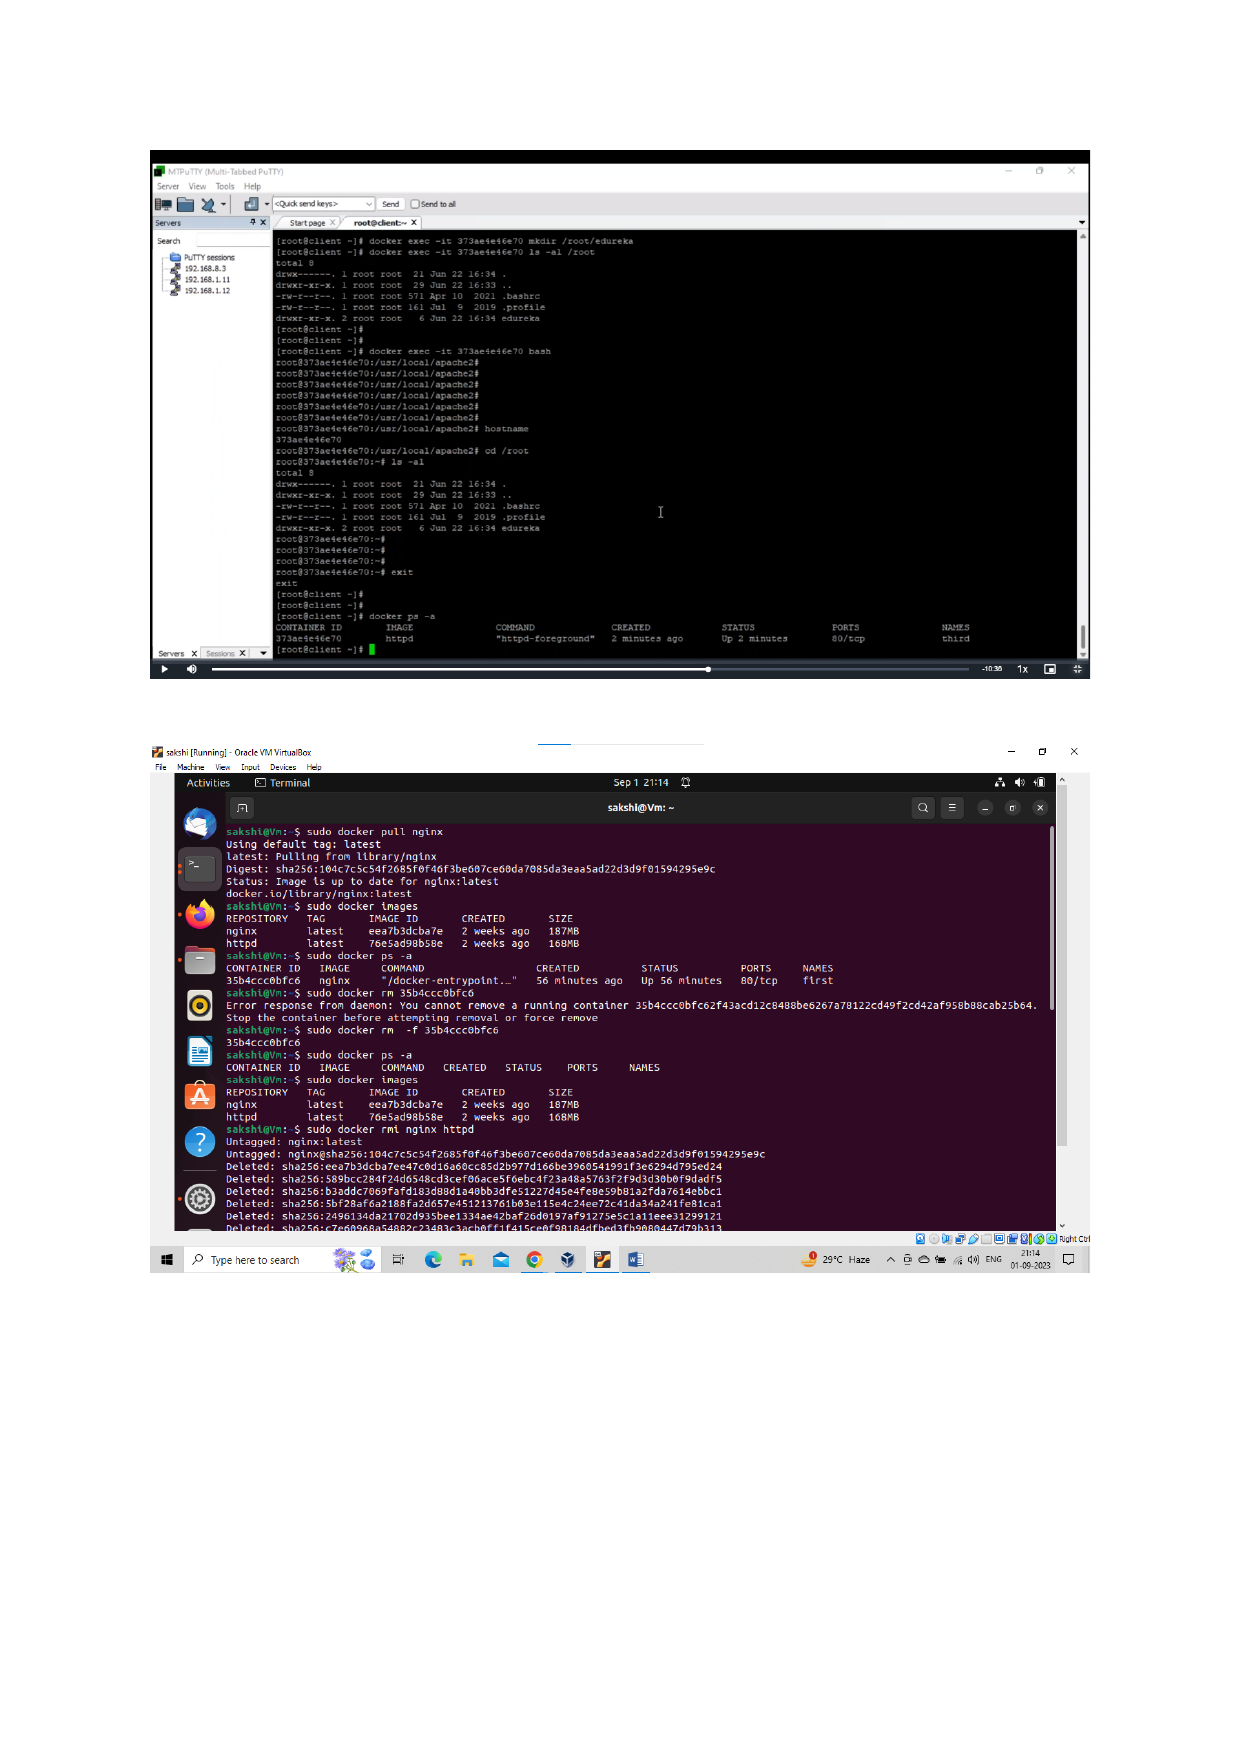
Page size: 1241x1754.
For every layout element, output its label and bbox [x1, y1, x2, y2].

picture [150, 744, 1091, 1273]
picture [150, 150, 1091, 679]
